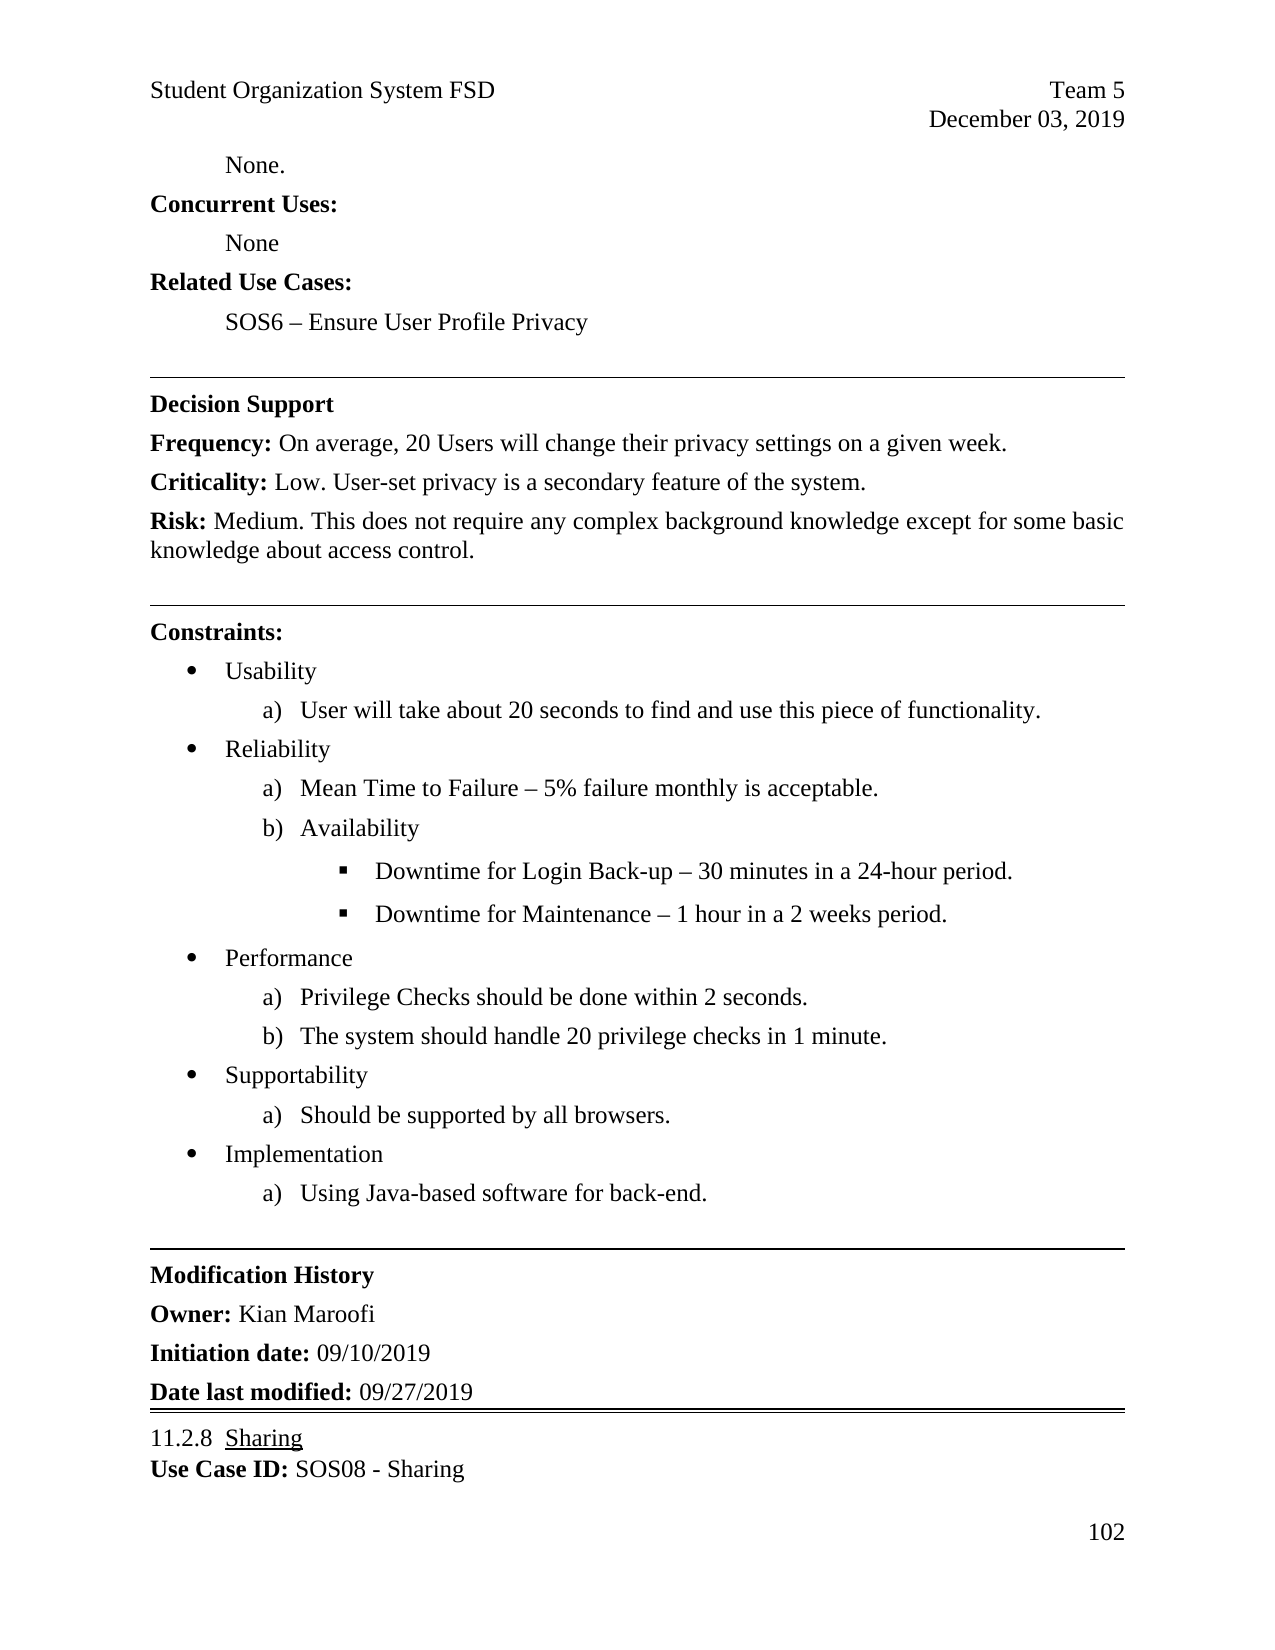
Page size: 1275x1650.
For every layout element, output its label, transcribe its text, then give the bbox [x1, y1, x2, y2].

text Risk: Medium. This does not require any complex background knowledge except for some basic knowledge about access control. [150, 506, 1125, 564]
text Concurrent Uses: [150, 189, 1125, 218]
list Availability [262, 813, 1125, 841]
list Implementation [187, 1139, 1125, 1168]
list Usability [187, 656, 1125, 685]
list Privilege Checks should be done within 2 seconds. [262, 982, 1125, 1011]
text Criticality: Low. User-set privacy is a secondary feature of the system. [150, 467, 1125, 496]
text Use Case ID: SOS08 - Sharing [150, 1454, 1125, 1483]
list Mean Time to Failure – 5% failure monthly is acceptable. [262, 773, 1125, 802]
text None [150, 228, 1125, 257]
list Downtime for Login Back-up – 30 minutes in a 24-hour period. [337, 856, 1125, 885]
list Performance [187, 943, 1125, 972]
text Decision Support [150, 389, 1125, 417]
list Downtime for Maintenance – 1 hour in a 2 weeks period. [337, 899, 1125, 928]
text Frequency: On average, 20 Users will change their privacy settings on a given week. [150, 428, 1125, 457]
text Owner: Kian Maroofi [150, 1299, 1125, 1328]
list The system should handle 20 privilege checks in 1 minute. [262, 1021, 1125, 1050]
list Reliability [187, 734, 1125, 763]
text Related Use Cases: [150, 267, 1125, 296]
text None. [150, 150, 1125, 179]
text SOS6 – Ensure User Profile Privacy [150, 307, 1125, 335]
text Constraints: [150, 617, 1125, 646]
list Should be supported by all browsers. [262, 1100, 1125, 1128]
list User will take about 20 seconds to find and use this piece of functionality. [262, 695, 1125, 724]
list Supportability [187, 1061, 1125, 1089]
text Initiation date: 09/10/2019 [150, 1338, 1125, 1367]
text Modification History [150, 1260, 1125, 1289]
subtitle Sharing [150, 1423, 1125, 1452]
list Using Java-based software for back-end. [262, 1178, 1125, 1207]
text Date last modified: 09/27/2019 [150, 1377, 1125, 1408]
